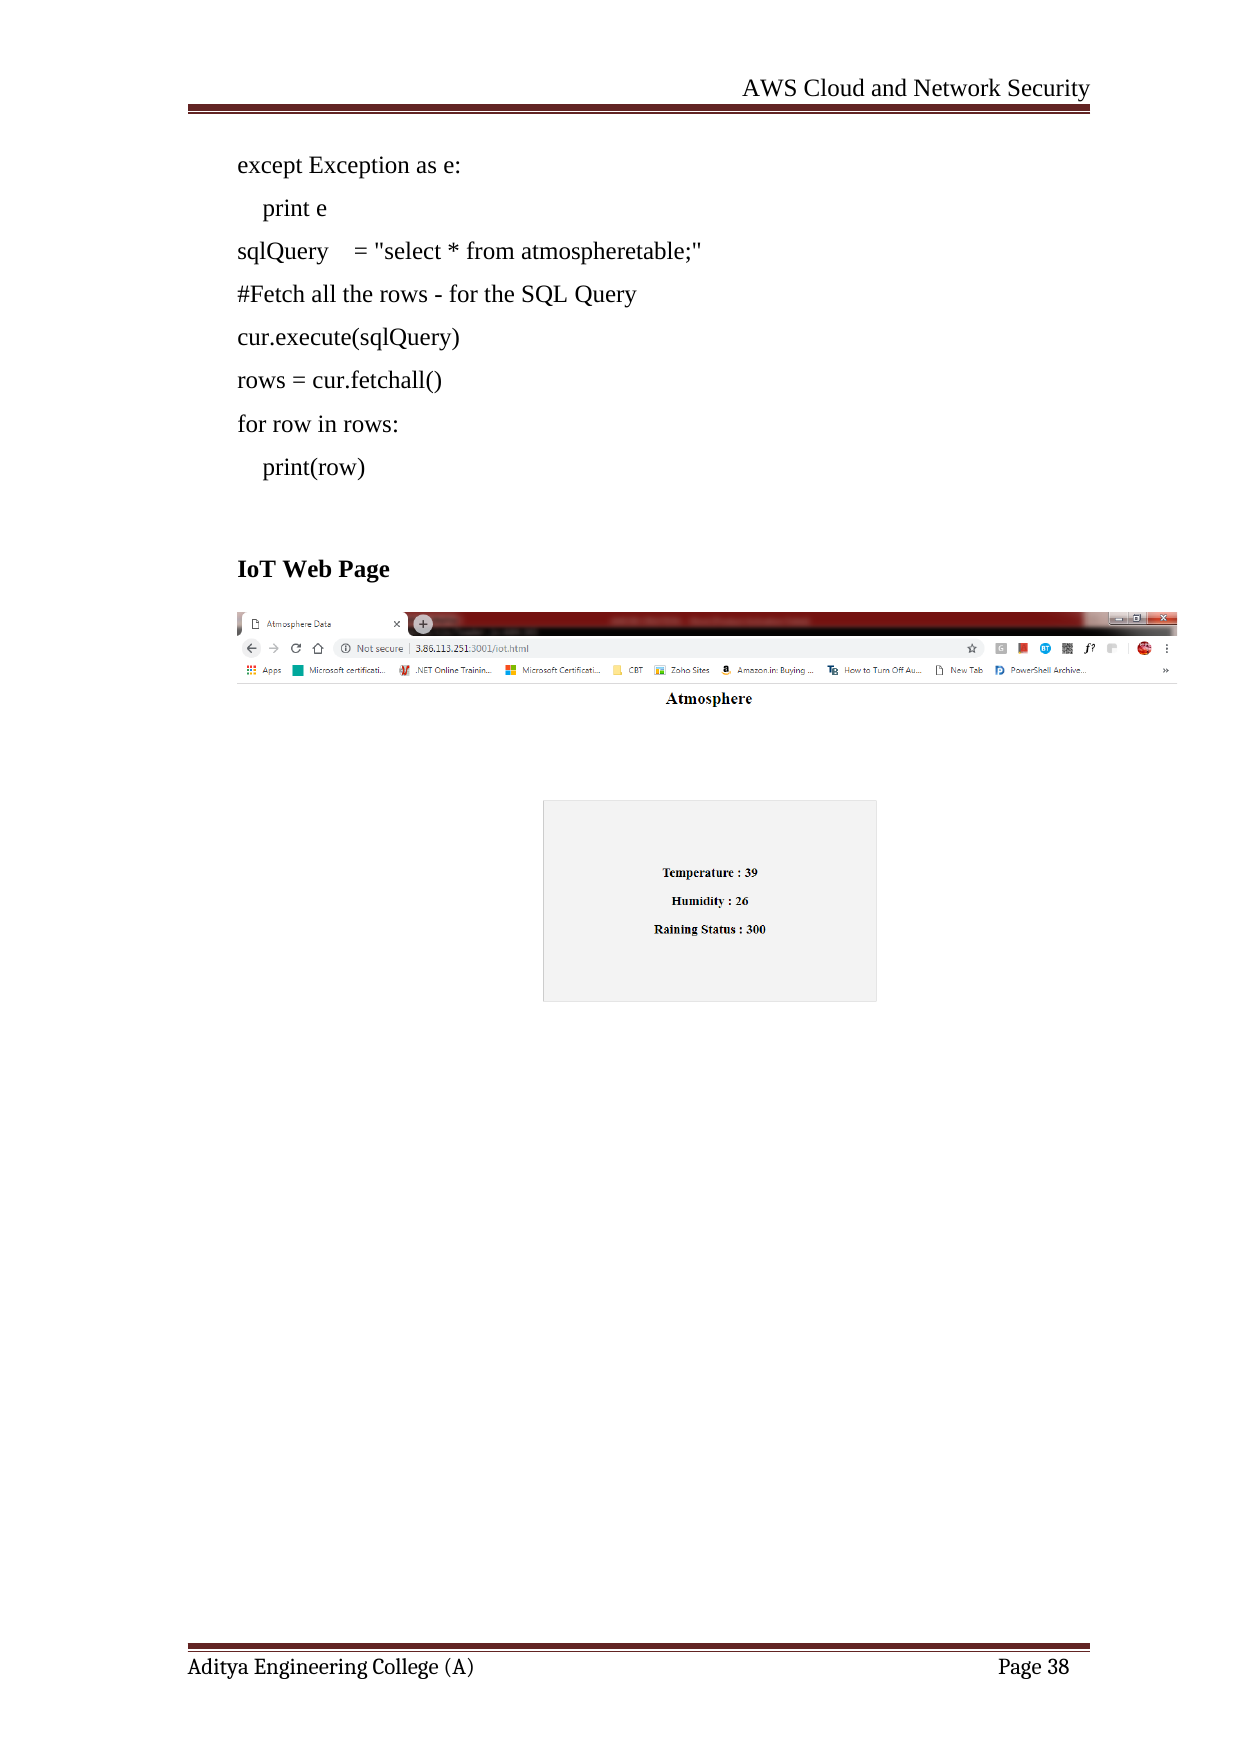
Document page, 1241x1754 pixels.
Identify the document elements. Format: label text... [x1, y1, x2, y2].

text cur.execute(sqlQuery) [237, 322, 1090, 351]
text sqlQuery = "select * from atmospheretable;" [237, 236, 1090, 265]
text print e [237, 193, 1090, 222]
text IoT Web Page [237, 554, 1090, 582]
text except Exception as e: [237, 150, 1090, 179]
text #Fetch all the rows - for the SQL Query [237, 279, 1090, 308]
text print(row) [237, 452, 1090, 481]
text rows = cur.fetchall() [237, 366, 1090, 394]
text for row in rows: [237, 409, 1090, 437]
picture [237, 612, 1178, 1116]
